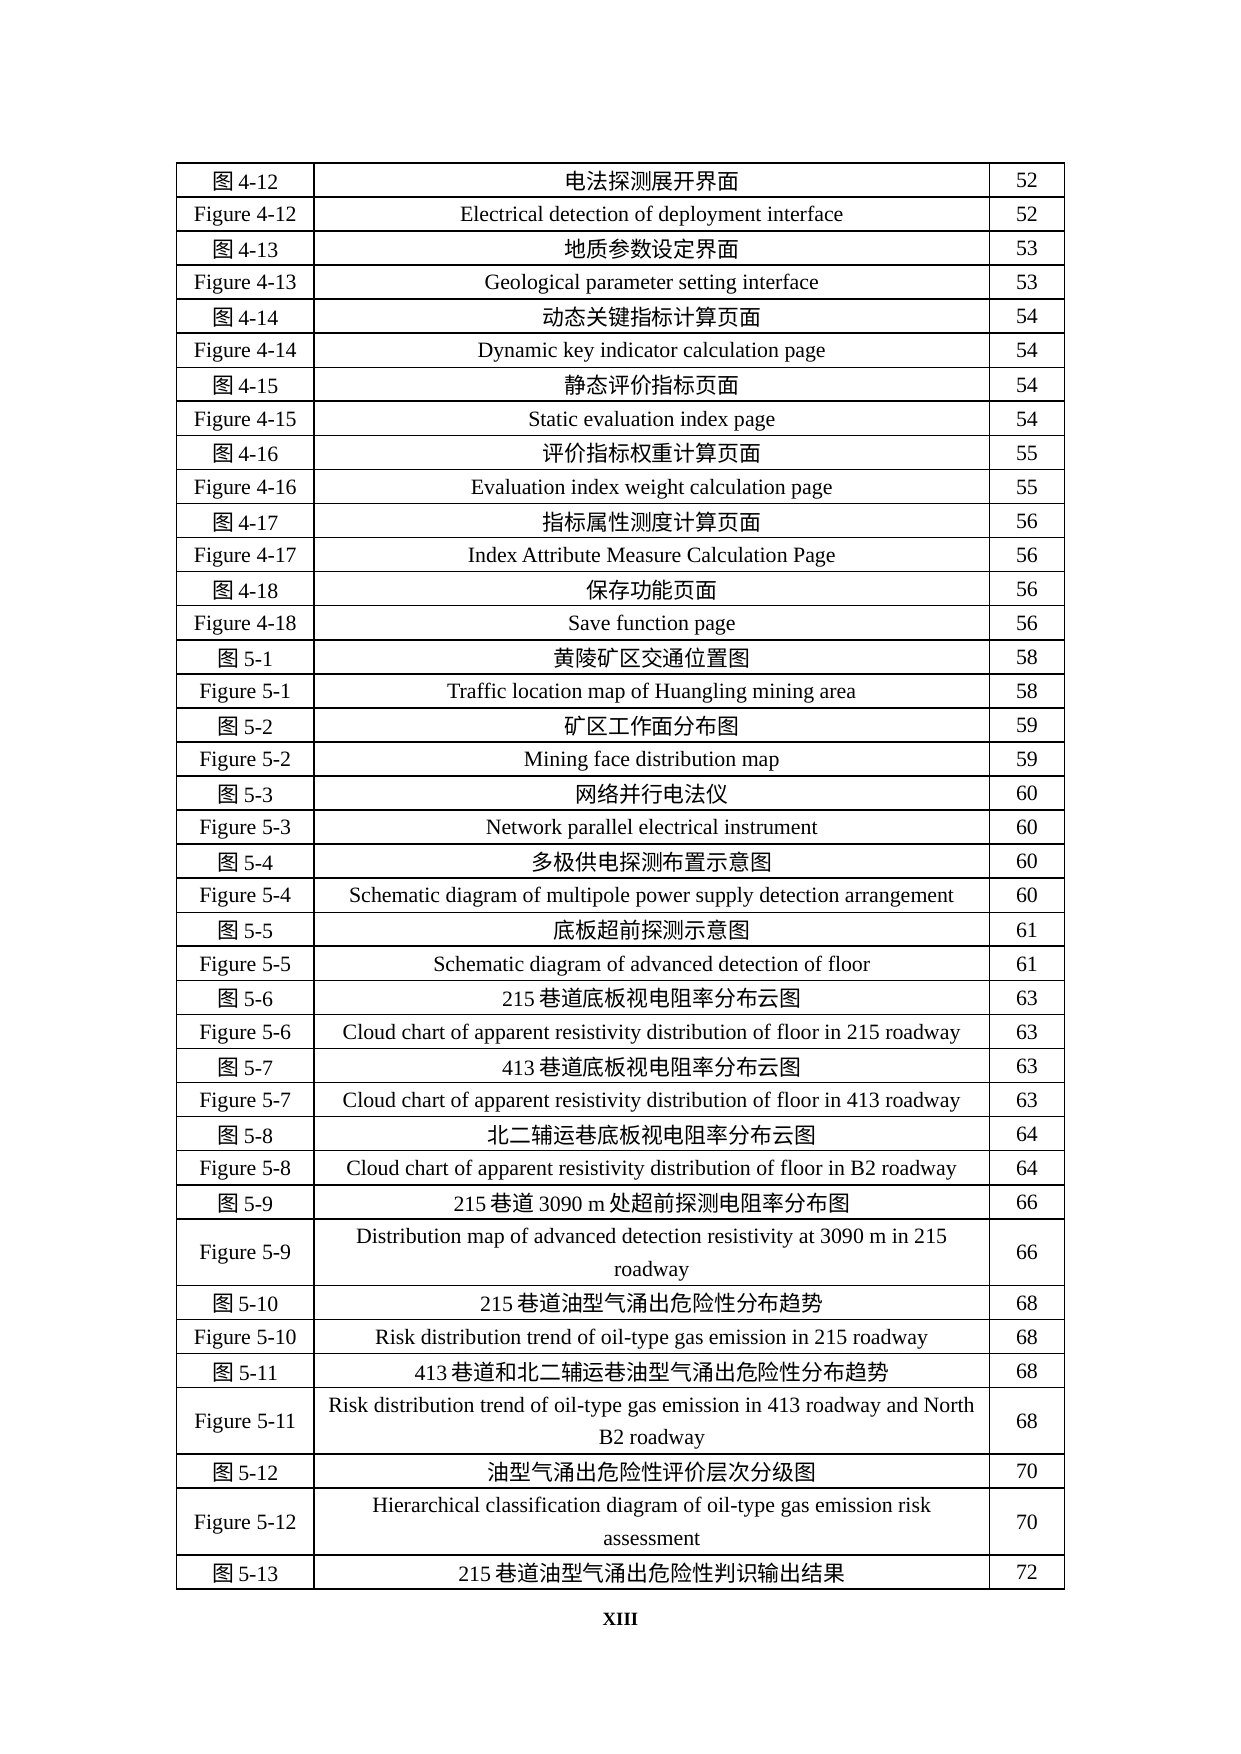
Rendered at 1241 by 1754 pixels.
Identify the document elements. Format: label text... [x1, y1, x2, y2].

table_cell 图5-1 [177, 641, 313, 673]
table_cell 图4-16 [177, 436, 313, 468]
table_cell 电法探测展开界面 [315, 164, 989, 196]
table_cell 54 [990, 368, 1064, 400]
table_cell 52 [990, 164, 1064, 196]
table_cell 60 [990, 811, 1064, 843]
table_cell 58 [990, 675, 1064, 707]
table_cell Electrical detection of deployment interface [315, 198, 989, 230]
table_cell Figure 5-2 [177, 743, 313, 775]
table_cell 413巷道底板视电阻率分布云图 [315, 1049, 989, 1082]
table_cell 56 [990, 538, 1064, 571]
table_cell 多极供电探测布置示意图 [315, 845, 989, 877]
table_cell Figure 4-17 [177, 538, 313, 571]
table_cell 图5-12 [177, 1455, 313, 1487]
table_cell Distribution map of advanced detection resistivity at 3090 m in 215 roadway [315, 1220, 989, 1284]
table_cell 63 [990, 1083, 1064, 1116]
table_cell Figure 5-12 [177, 1489, 313, 1554]
table_cell Risk distribution trend of oil-type gas emission in 413 roadway and North B2 roadway [315, 1388, 989, 1453]
table_cell 59 [990, 743, 1064, 775]
table_cell 61 [990, 947, 1064, 979]
table_cell Figure 4-16 [177, 470, 313, 503]
table_cell 68 [990, 1320, 1064, 1353]
table_cell Figure 4-14 [177, 334, 313, 366]
table_cell 215巷道底板视电阻率分布云图 [315, 981, 989, 1013]
table_cell 60 [990, 879, 1064, 911]
table_cell 地质参数设定界面 [315, 232, 989, 264]
table_cell 图5-13 [177, 1556, 313, 1588]
table_cell 图5-11 [177, 1354, 313, 1387]
table_cell 图5-5 [177, 913, 313, 945]
table_cell 60 [990, 777, 1064, 809]
table_cell 网络并行电法仪 [315, 777, 989, 809]
table_cell Figure 5-3 [177, 811, 313, 843]
table_cell 图4-18 [177, 572, 313, 605]
table_cell 63 [990, 1049, 1064, 1082]
table_cell 55 [990, 436, 1064, 468]
table_cell Figure 5-10 [177, 1320, 313, 1353]
table_cell 图5-8 [177, 1117, 313, 1150]
table_cell Cloud chart of apparent resistivity distribution of floor in 215 roadway [315, 1015, 989, 1048]
table_cell Figure 5-8 [177, 1151, 313, 1184]
table_cell Figure 4-15 [177, 402, 313, 434]
table_cell 图5-3 [177, 777, 313, 809]
table_cell 图5-6 [177, 981, 313, 1013]
table_cell Figure 5-5 [177, 947, 313, 979]
table_cell Static evaluation index page [315, 402, 989, 434]
table_cell 64 [990, 1117, 1064, 1150]
table_cell 70 [990, 1489, 1064, 1554]
table_cell 68 [990, 1286, 1064, 1318]
table_cell Schematic diagram of multipole power supply detection arrangement [315, 879, 989, 911]
table_cell 54 [990, 402, 1064, 434]
table_cell 55 [990, 470, 1064, 503]
table_cell Network parallel electrical instrument [315, 811, 989, 843]
table_cell 图4-17 [177, 504, 313, 537]
table_cell 60 [990, 845, 1064, 877]
table_cell Save function page [315, 606, 989, 639]
table_cell 215巷道3090 m处超前探测电阻率分布图 [315, 1186, 989, 1218]
table_cell 63 [990, 1015, 1064, 1048]
table_cell Mining face distribution map [315, 743, 989, 775]
table_cell 54 [990, 300, 1064, 332]
table_cell 图5-7 [177, 1049, 313, 1082]
table_cell 图4-12 [177, 164, 313, 196]
table_cell 底板超前探测示意图 [315, 913, 989, 945]
table_cell 66 [990, 1186, 1064, 1218]
table_cell Cloud chart of apparent resistivity distribution of floor in 413 roadway [315, 1083, 989, 1116]
table_cell 图5-4 [177, 845, 313, 877]
table_cell 评价指标权重计算页面 [315, 436, 989, 468]
table_cell 北二辅运巷底板视电阻率分布云图 [315, 1117, 989, 1150]
table_cell 54 [990, 334, 1064, 366]
table_cell 53 [990, 232, 1064, 264]
table_cell 72 [990, 1556, 1064, 1588]
table_cell 61 [990, 913, 1064, 945]
table_cell 63 [990, 981, 1064, 1013]
table_cell Hierarchical classification diagram of oil-type gas emission risk assessment [315, 1489, 989, 1554]
table_cell Figure 5-9 [177, 1220, 313, 1284]
table_cell 66 [990, 1220, 1064, 1284]
table_cell Dynamic key indicator calculation page [315, 334, 989, 366]
table_cell 56 [990, 606, 1064, 639]
table_cell Geological parameter setting interface [315, 266, 989, 298]
table_cell 指标属性测度计算页面 [315, 504, 989, 537]
table_cell 56 [990, 504, 1064, 537]
table_cell Cloud chart of apparent resistivity distribution of floor in B2 roadway [315, 1151, 989, 1184]
table_cell 68 [990, 1388, 1064, 1453]
table_cell 静态评价指标页面 [315, 368, 989, 400]
table_cell 64 [990, 1151, 1064, 1184]
table_cell 图4-15 [177, 368, 313, 400]
table_cell 52 [990, 198, 1064, 230]
table_cell 图4-14 [177, 300, 313, 332]
table_cell 图5-9 [177, 1186, 313, 1218]
table_cell Figure 4-18 [177, 606, 313, 639]
table_cell Figure 4-13 [177, 266, 313, 298]
table_cell 413巷道和北二辅运巷油型气涌出危险性分布趋势 [315, 1354, 989, 1387]
table_cell 56 [990, 572, 1064, 605]
table_cell 215巷道油型气涌出危险性分布趋势 [315, 1286, 989, 1318]
table_cell 70 [990, 1455, 1064, 1487]
table_cell Risk distribution trend of oil-type gas emission in 215 roadway [315, 1320, 989, 1353]
table_cell 59 [990, 709, 1064, 741]
table_cell Figure 5-7 [177, 1083, 313, 1116]
table_cell Figure 5-6 [177, 1015, 313, 1048]
table_cell 图4-13 [177, 232, 313, 264]
table_cell 53 [990, 266, 1064, 298]
table_cell 68 [990, 1354, 1064, 1387]
table_cell 矿区工作面分布图 [315, 709, 989, 741]
table_cell 215巷道油型气涌出危险性判识输出结果 [315, 1556, 989, 1588]
table_cell 油型气涌出危险性评价层次分级图 [315, 1455, 989, 1487]
table_cell 58 [990, 641, 1064, 673]
table_cell Index Attribute Measure Calculation Page [315, 538, 989, 571]
table_cell 动态关键指标计算页面 [315, 300, 989, 332]
table_cell 图5-10 [177, 1286, 313, 1318]
table_cell Traffic location map of Huangling mining area [315, 675, 989, 707]
table_cell 图5-2 [177, 709, 313, 741]
table_cell Figure 5-11 [177, 1388, 313, 1453]
table_cell Figure 5-4 [177, 879, 313, 911]
table_cell Figure 5-1 [177, 675, 313, 707]
table_cell Figure 4-12 [177, 198, 313, 230]
table_cell Evaluation index weight calculation page [315, 470, 989, 503]
table_cell Schematic diagram of advanced detection of floor [315, 947, 989, 979]
table_cell 黄陵矿区交通位置图 [315, 641, 989, 673]
table_cell 保存功能页面 [315, 572, 989, 605]
